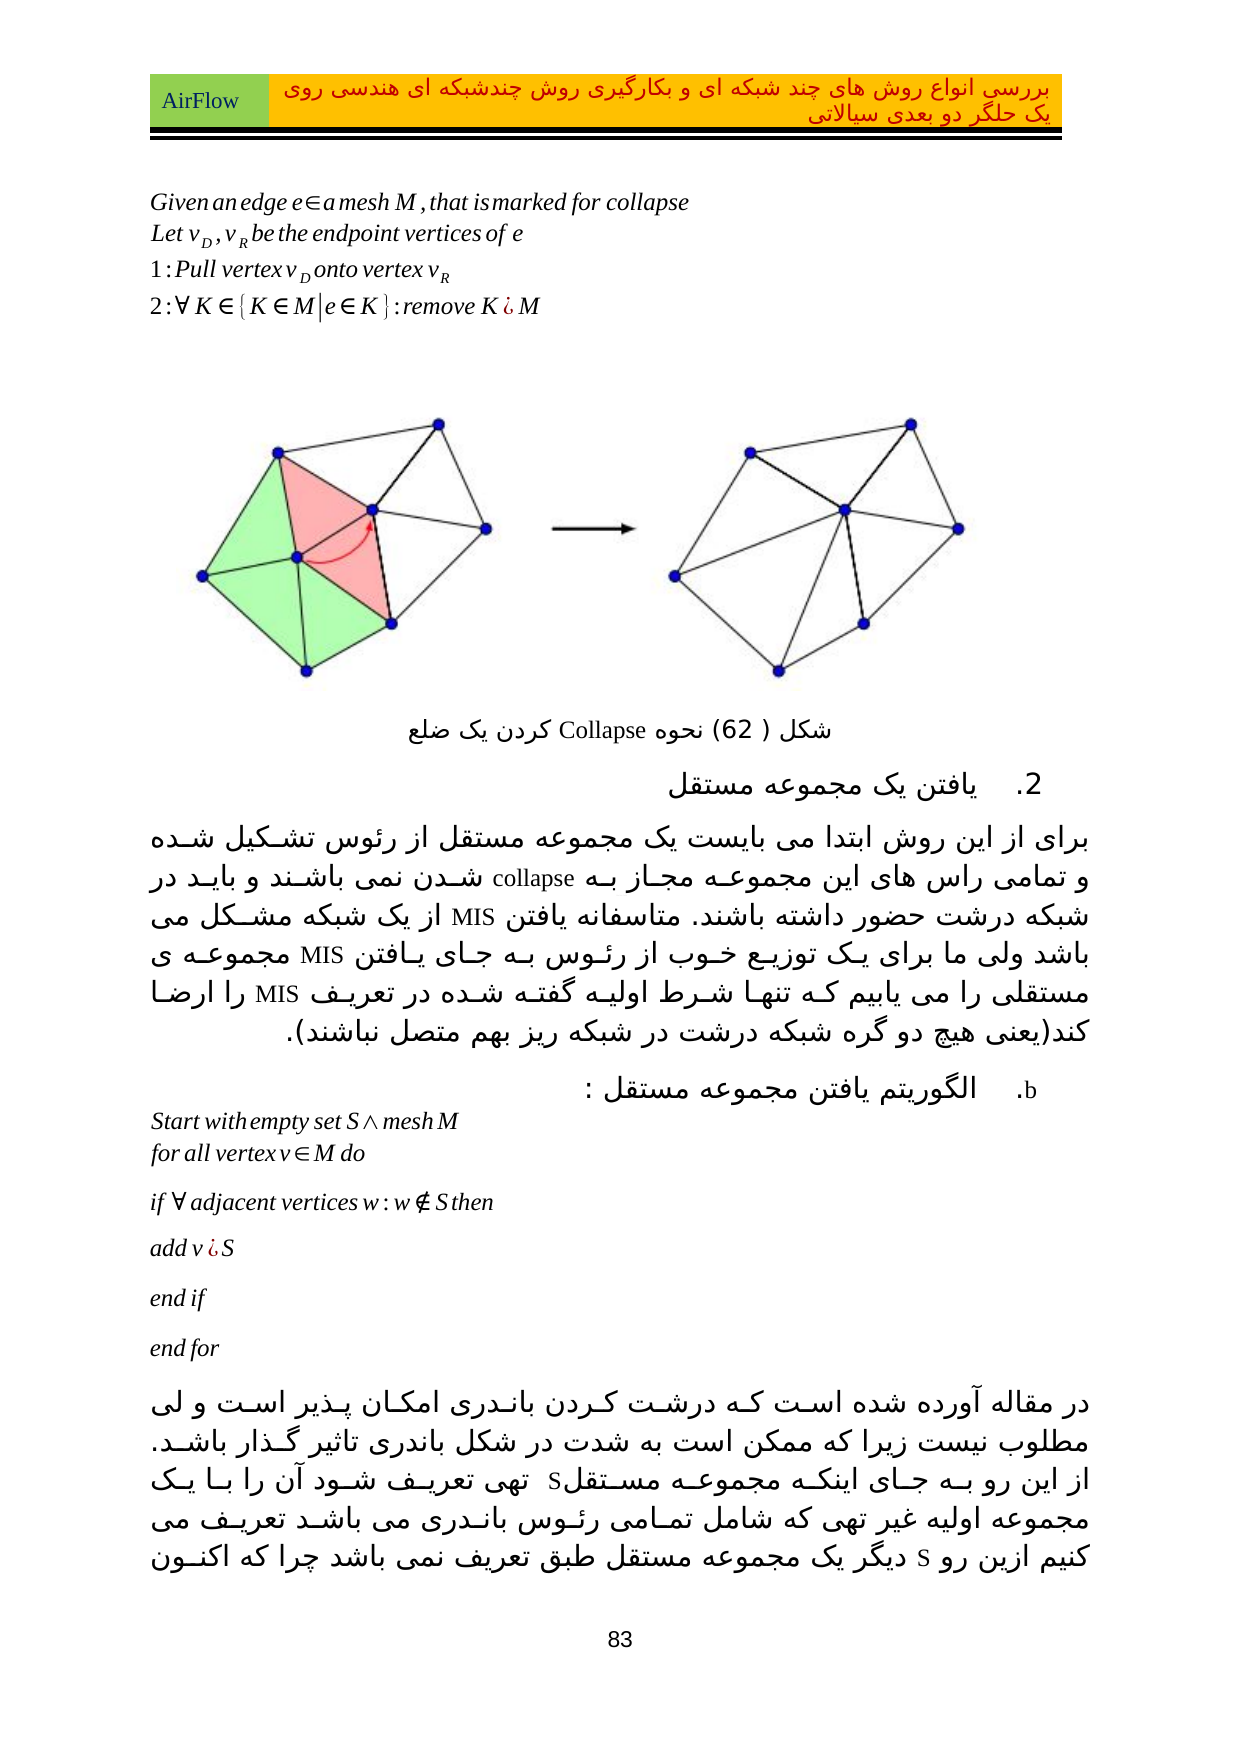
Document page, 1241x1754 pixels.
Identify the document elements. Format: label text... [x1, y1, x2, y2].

list الگوریتم یافتن مجموعه مستقل : [150, 1071, 1015, 1105]
text برای از این روش ابتدا می بایست یک مجموعه مستقل از رئوس تشکیل شده و تمامی راس های این مجموعه مجاز به collapse شدن نمی باشند و باید در شبکه درشت حضور داشته باشند. متاسفانه یافتن MIS از یک شبکه مشکل می باشد ولی ما برای یک توزیع خوب از رئوس به جای یافتن MIS مجموعه ی مستقلی را می یابیم که تنها شرط اولیه گفته شده در تعریف MIS را ارضا کند(یعنی هیچ دو گره شبکه درشت در شبکه ریز بهم متصل نباشند). [150, 821, 1090, 1048]
picture [176, 393, 989, 691]
list یافتن یک مجموعه مستقل [150, 767, 1015, 801]
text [150, 1385, 1090, 1574]
text شکل ( 62) نحوه Collapse کردن یک ضلع [150, 715, 1090, 744]
